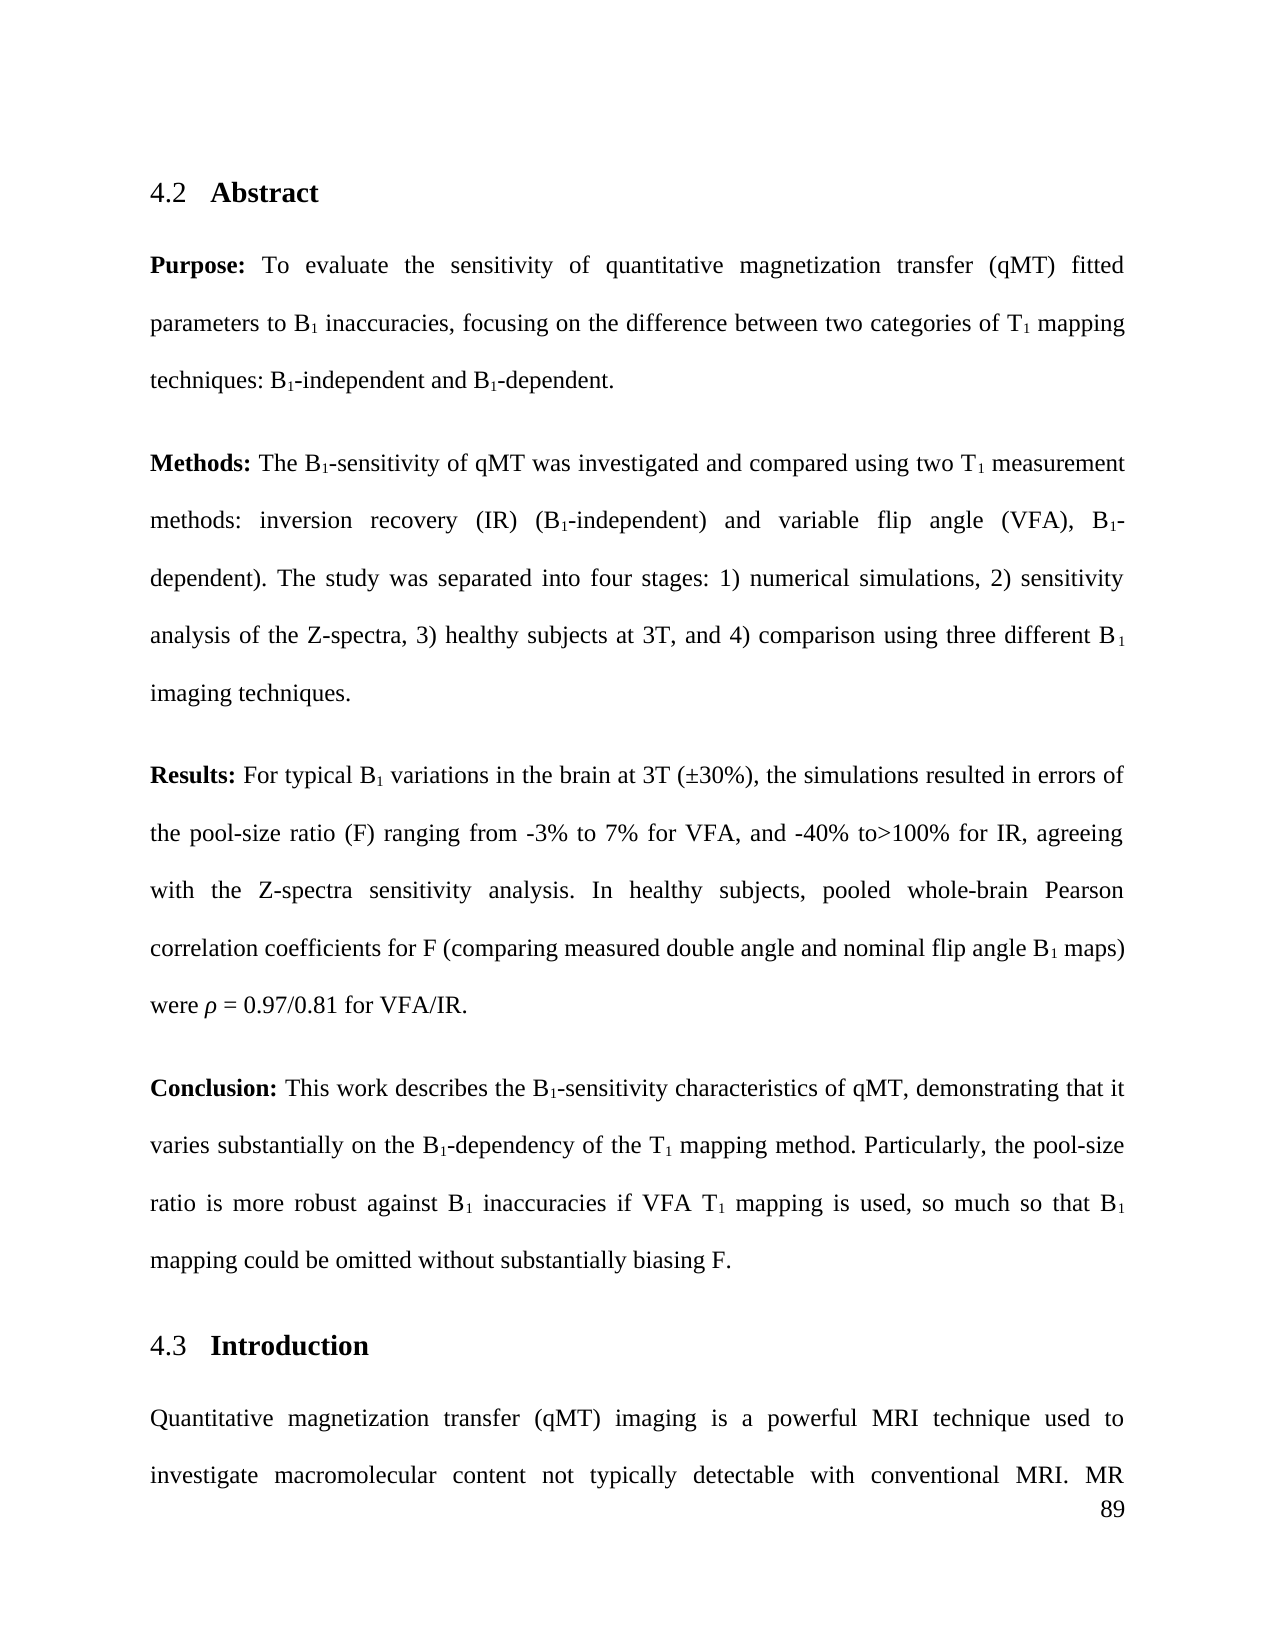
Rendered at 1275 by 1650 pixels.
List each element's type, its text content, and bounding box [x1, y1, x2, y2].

subtitle Abstract [150, 175, 1125, 208]
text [150, 1403, 1125, 1489]
text Methods: The B1-sensitivity of qMT was investigated and compared using two T1 measurement methods: inversion recovery (IR) (B1-independent) and variable flip angle (VFA), B1-dependent). The study was separated into four stages: 1) numerical simulations, 2) sensitivity analysis of the Z-spectra, 3) healthy subjects at 3T, and 4) comparison using three different B1 imaging techniques. [150, 448, 1125, 707]
text Conclusion: This work describes the B1-sensitivity characteristics of qMT, demonstrating that it varies substantially on the B1-dependency of the T1 mapping method. Particularly, the pool-size ratio is more robust against B1 inaccuracies if VFA T1 mapping is used, so much so that B1 mapping could be omitted without substantially biasing F. [150, 1073, 1125, 1274]
text Results: For typical B1 variations in the brain at 3T (±30%), the simulations resulted in errors of the pool-size ratio (F) ranging from -3% to 7% for VFA, and -40% to>100% for IR, agreeing with the Z-spectra sensitivity analysis. In healthy subjects, pooled whole-brain Pearson correlation coefficients for F (comparing measured double angle and nominal flip angle B1 maps) were ρ = 0.97/0.81 for VFA/IR. [150, 760, 1125, 1019]
text Purpose: To evaluate the sensitivity of quantitative magnetization transfer (qMT) fitted parameters to B1 inaccuracies, focusing on the difference between two categories of T1 mapping techniques: B1-independent and B1-dependent. [150, 250, 1125, 394]
subtitle Introduction [150, 1328, 1125, 1361]
